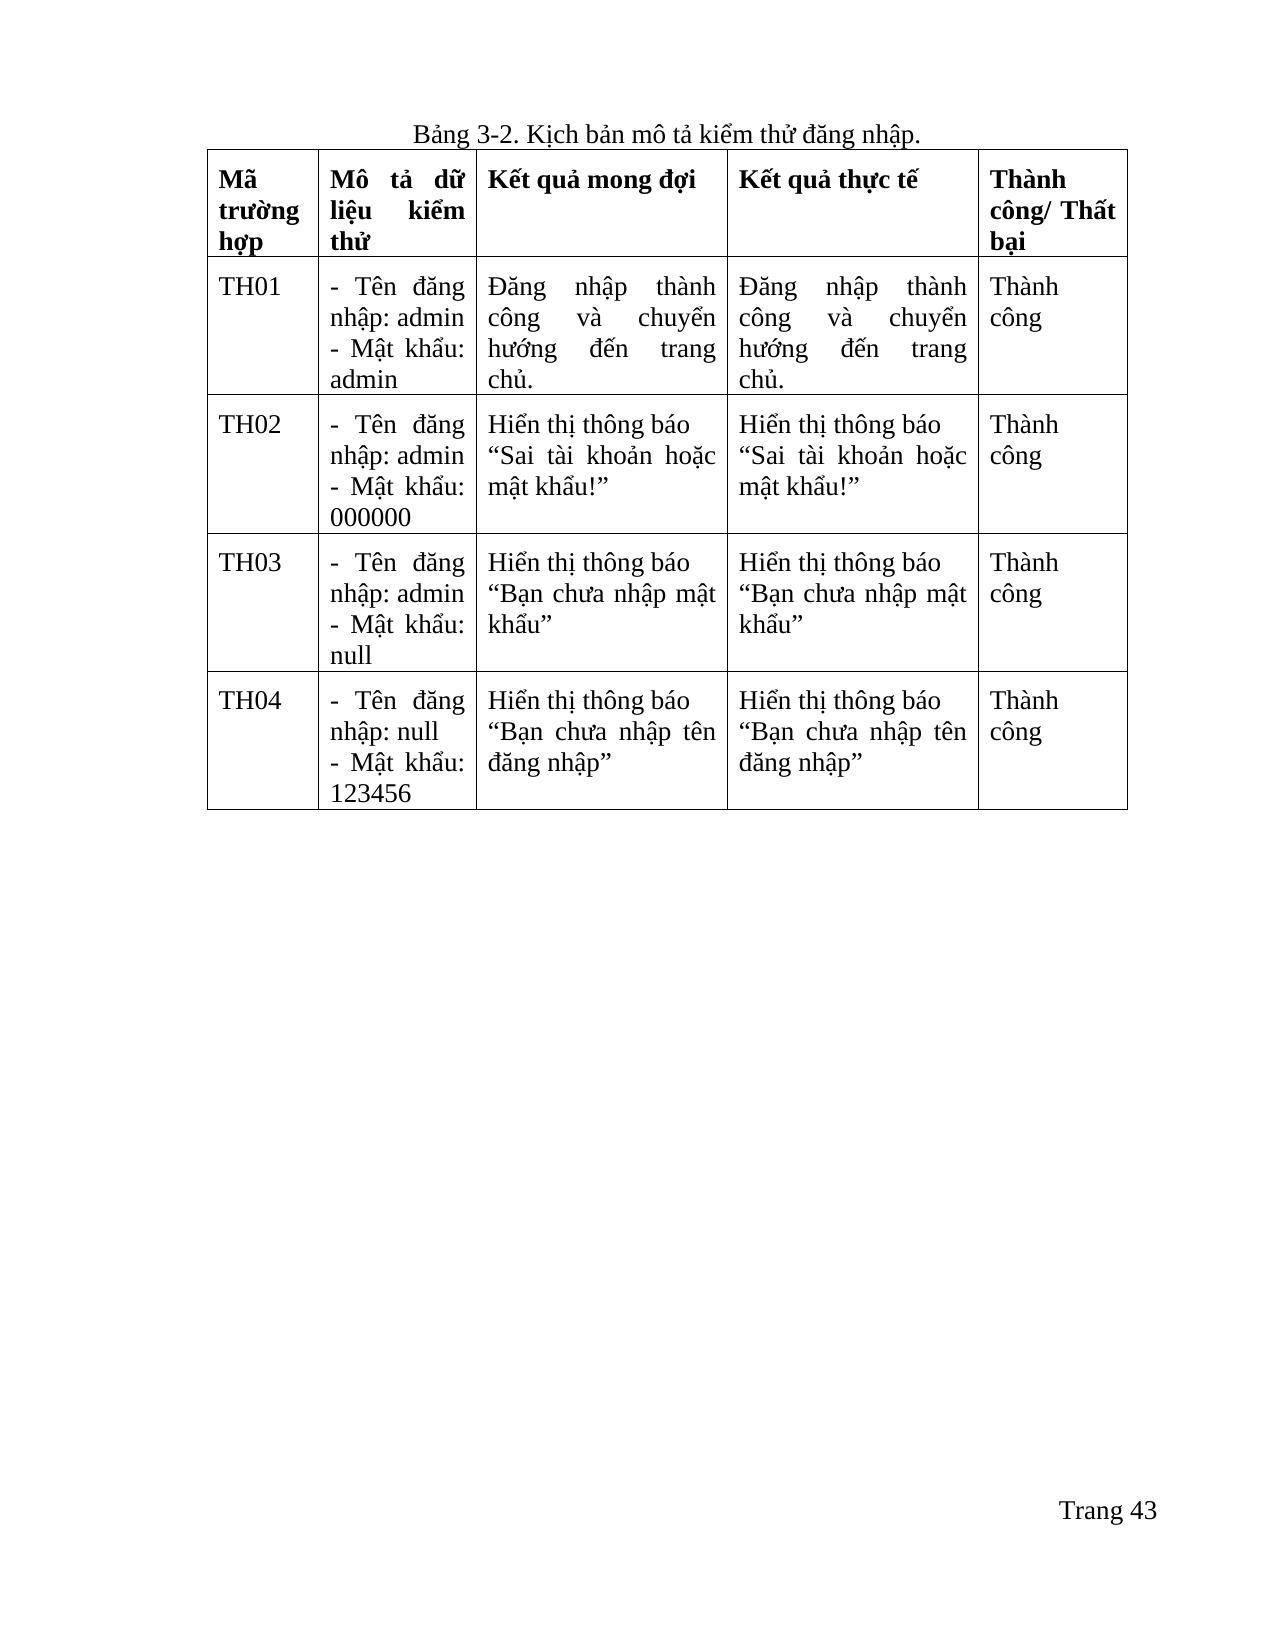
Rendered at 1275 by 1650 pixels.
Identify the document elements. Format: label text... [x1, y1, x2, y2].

table_cell - Tên đăng nhập: admin - Mật khẩu: admin [319, 257, 476, 394]
table_cell Hiển thị thông báo “Bạn chưa nhập mật khẩu” [477, 534, 727, 671]
table_header Kết quả mong đợi [477, 150, 727, 256]
table_cell Thành công [979, 395, 1127, 532]
table_cell Hiển thị thông báo “Bạn chưa nhập tên đăng nhập” [477, 672, 727, 809]
table_header Kết quả thực tế [728, 150, 978, 256]
table_cell TH01 [208, 257, 318, 394]
table_cell - Tên đăng nhập: null - Mật khẩu: 123456 [319, 672, 476, 809]
table_header Thành công/ Thất bại [979, 150, 1127, 256]
text Bảng 3-2. Kịch bản mô tả kiểm thử đăng nhập. [177, 118, 1157, 149]
table_header Mô tả dữ liệu kiểm thử [319, 150, 476, 256]
table_cell Đăng nhập thành công và chuyển hướng đến trang chủ. [728, 257, 978, 394]
table_cell Hiển thị thông báo “Sai tài khoản hoặc mật khẩu!” [728, 395, 978, 532]
table_cell Đăng nhập thành công và chuyển hướng đến trang chủ. [477, 257, 727, 394]
table_cell TH03 [208, 534, 318, 671]
table_cell - Tên đăng nhập: admin - Mật khẩu: null [319, 534, 476, 671]
table_cell Hiển thị thông báo “Bạn chưa nhập mật khẩu” [728, 534, 978, 671]
table_cell Thành công [979, 534, 1127, 671]
table_cell - Tên đăng nhập: admin - Mật khẩu: 000000 [319, 395, 476, 532]
table_cell Thành công [979, 257, 1127, 394]
table_cell TH04 [208, 672, 318, 809]
table_cell Hiển thị thông báo “Bạn chưa nhập tên đăng nhập” [728, 672, 978, 809]
table_cell Hiển thị thông báo “Sai tài khoản hoặc mật khẩu!” [477, 395, 727, 532]
table_cell TH02 [208, 395, 318, 532]
table_cell Thành công [979, 672, 1127, 809]
table_header Mã trường hợp [208, 150, 318, 256]
